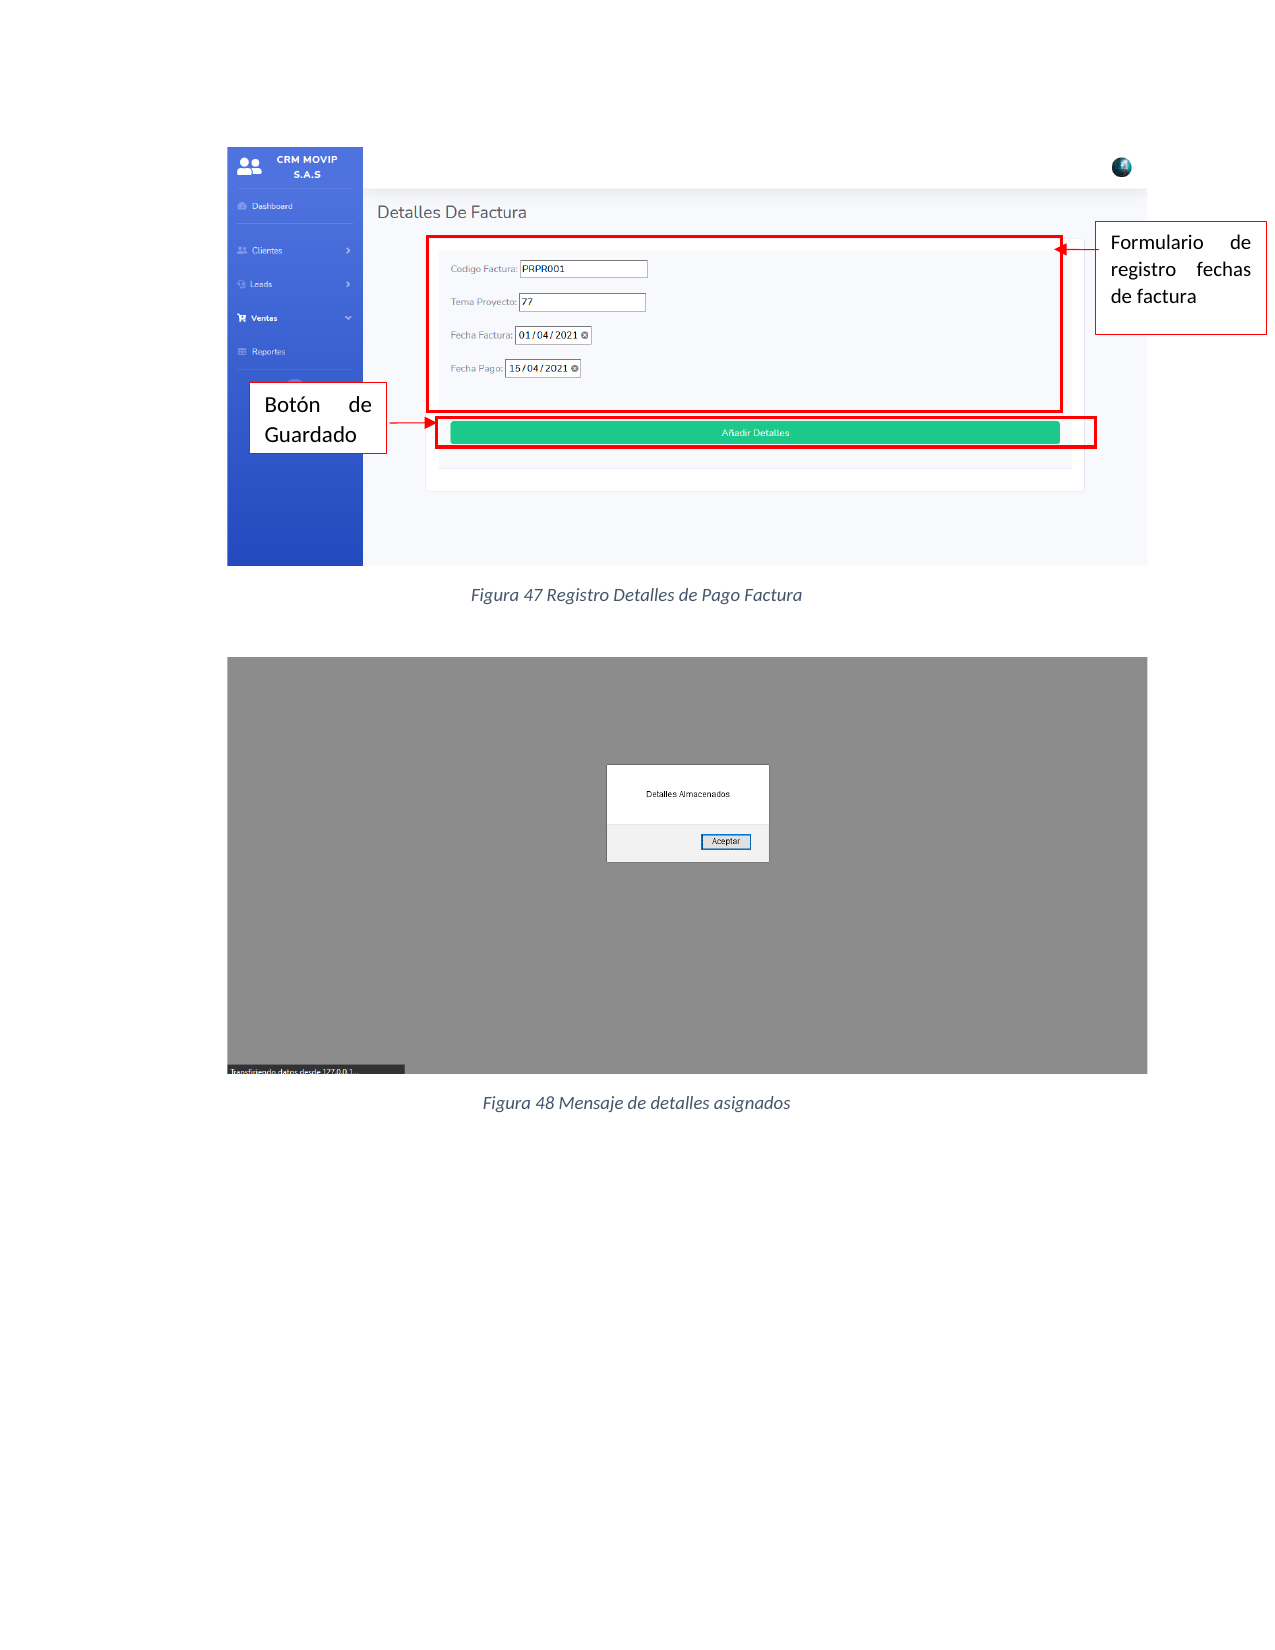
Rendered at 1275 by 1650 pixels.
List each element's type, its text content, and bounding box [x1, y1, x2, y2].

picture [429, 238, 1060, 410]
picture [227, 147, 1148, 566]
text Figura 48 Mensaje de detalles asignados [177, 1092, 1098, 1114]
picture [227, 657, 1148, 1074]
text Figura 47 Registro Detalles de Pago Factura [177, 583, 1098, 606]
